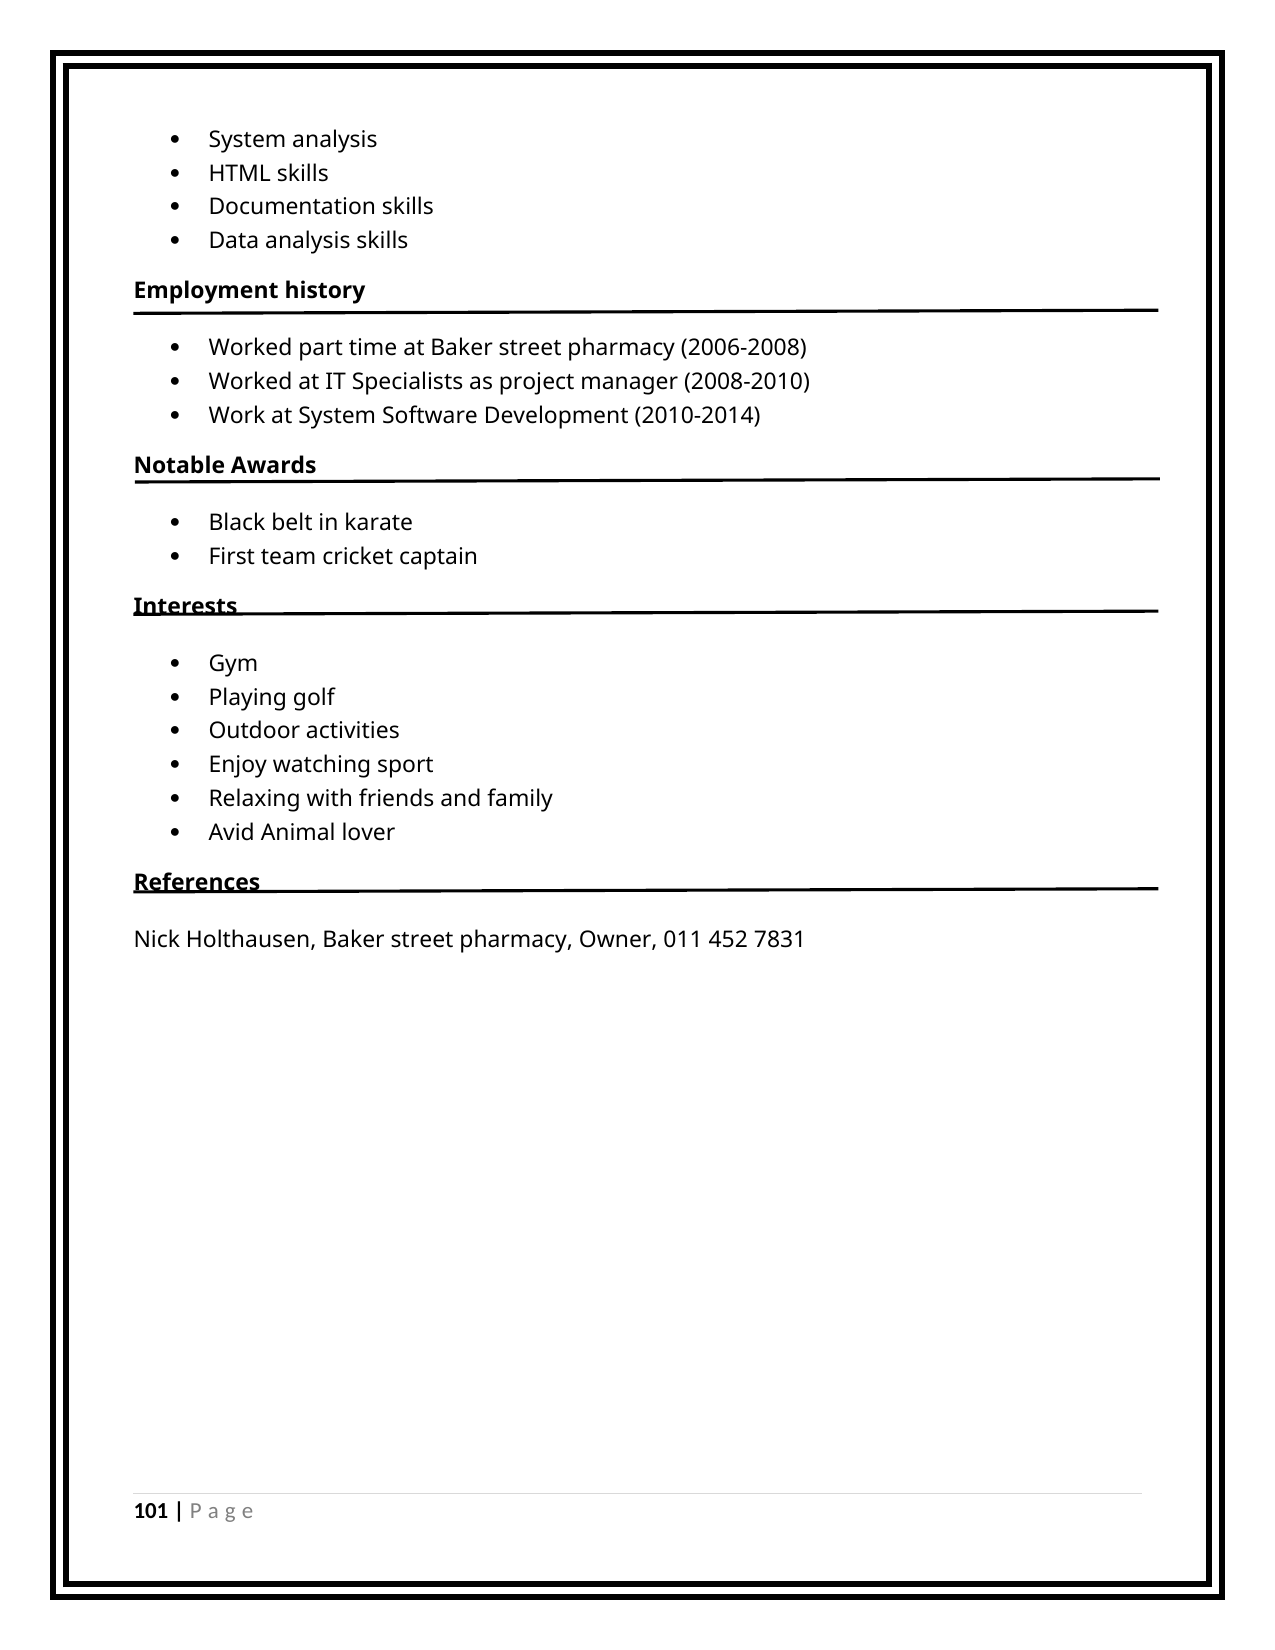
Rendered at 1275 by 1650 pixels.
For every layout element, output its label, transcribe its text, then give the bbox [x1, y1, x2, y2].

list Enjoy watching sport [171, 748, 1142, 779]
list Work at System Software Development (2010-2014) [171, 399, 1142, 430]
list Data analysis skills [171, 224, 1142, 255]
list Avid Animal lover [171, 816, 1142, 847]
text Nick Holthausen, Baker street pharmacy, Owner, 011 452 7831 [133, 923, 1142, 954]
list Playing golf [171, 681, 1142, 712]
text Interests [133, 590, 1142, 612]
list First team cricket captain [171, 540, 1142, 571]
list Black belt in karate [171, 506, 1142, 537]
list Worked at IT Specialists as project manager (2008-2010) [171, 365, 1142, 396]
list HTML skills [171, 157, 1142, 188]
text Notable Awards [133, 449, 1142, 480]
list Worked part time at Baker street pharmacy (2006-2008) [171, 331, 1142, 362]
list Documentation skills [171, 190, 1142, 222]
text Employment history [133, 274, 1142, 306]
list Gym [171, 647, 1142, 678]
list Relaxing with friends and family [171, 782, 1142, 813]
text References [133, 866, 1142, 890]
list Outdoor activities [171, 714, 1142, 746]
list System analysis [171, 123, 1142, 154]
